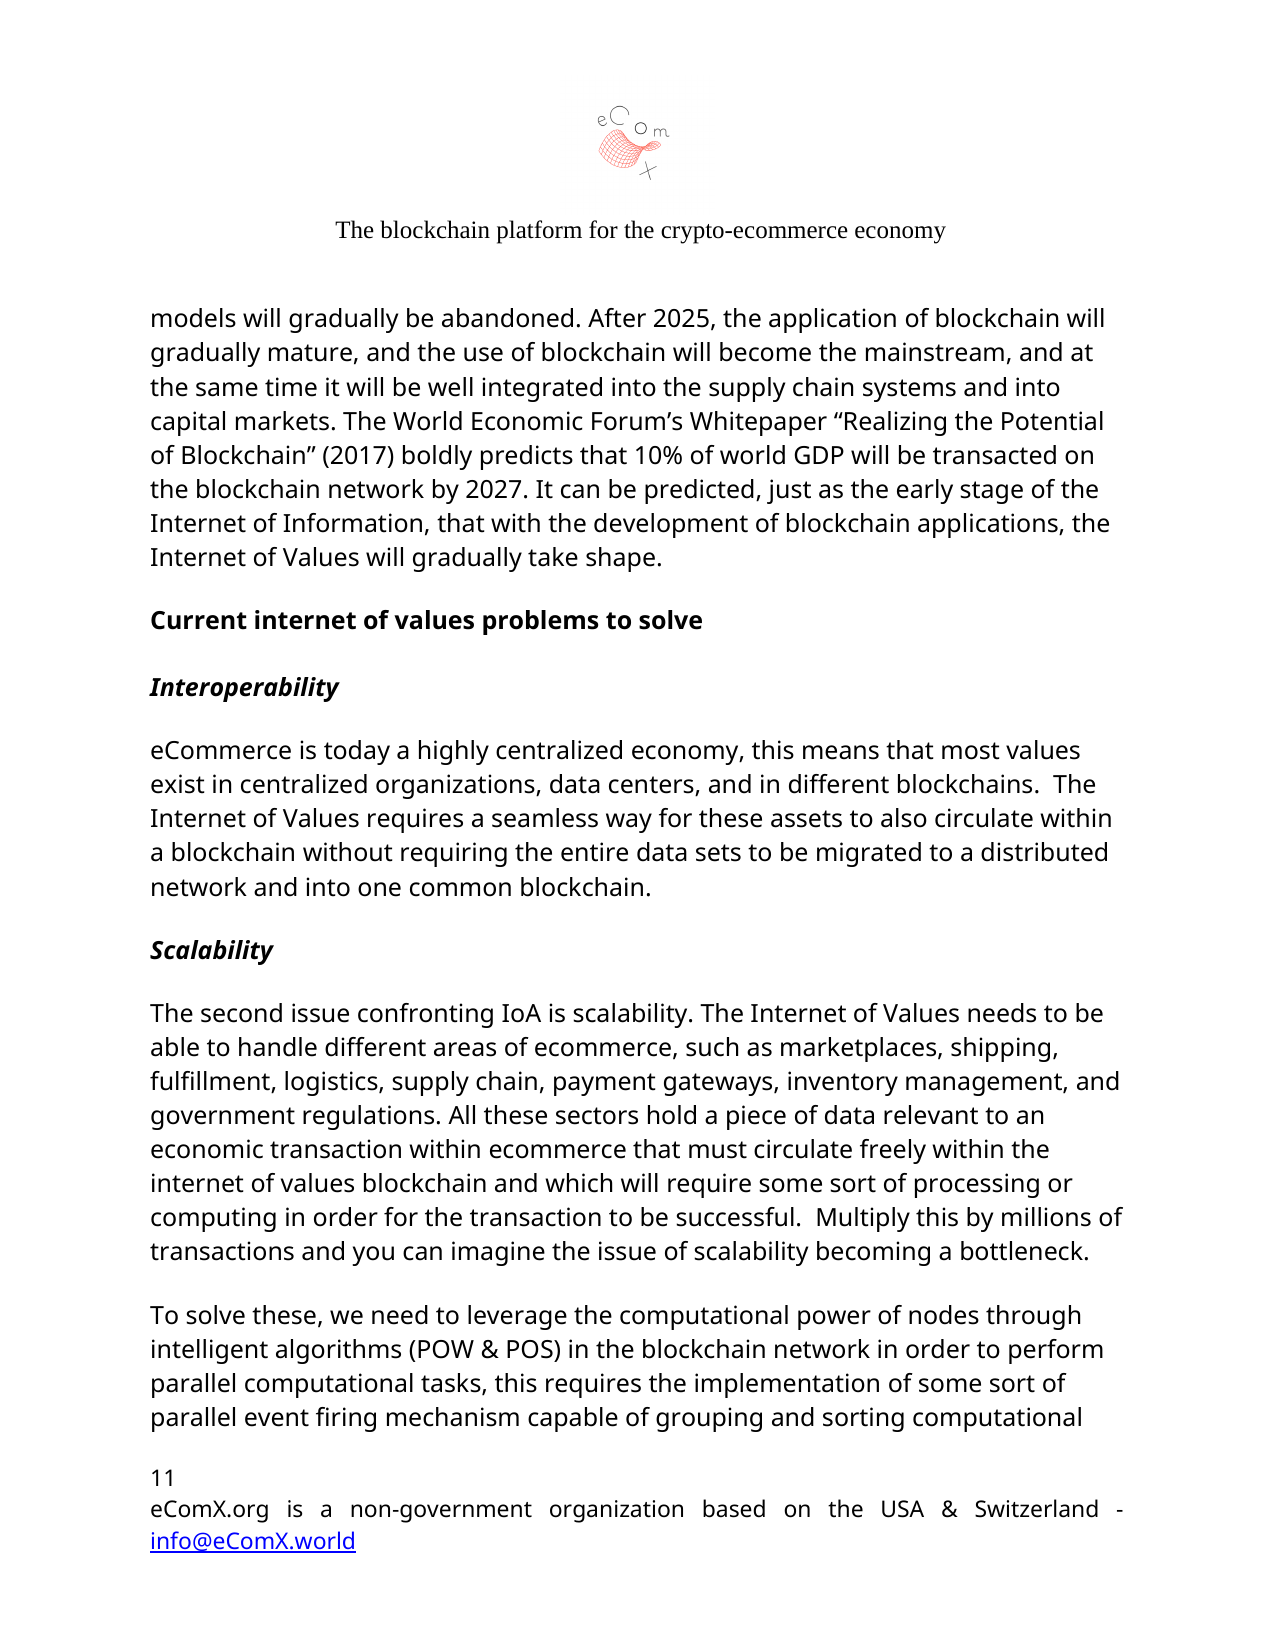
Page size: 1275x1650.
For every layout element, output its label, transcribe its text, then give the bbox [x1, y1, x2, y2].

text The second issue confronting IoA is scalability. The Internet of Values needs to be able to handle different areas of ecommerce, such as marketplaces, shipping, fulfillment, logistics, supply chain, payment gateways, inventory management, and government regulations. All these sectors hold a piece of data relevant to an economic transaction within ecommerce that must circulate freely within the internet of values blockchain and which will require some sort of processing or computing in order for the transaction to be successful. Multiply this by millions of transactions and you can imagine the issue of scalability becoming a bottleneck. [150, 996, 1125, 1268]
subtitle Current internet of values problems to solve [150, 603, 1125, 637]
subtitle Scalability [150, 932, 1125, 966]
subtitle Interoperability [150, 670, 1125, 704]
picture [560, 75, 716, 215]
text eCommerce is today a highly centralized economy, this means that most values exist in centralized organizations, data centers, and in different blockchains. The Internet of Values requires a seamless way for these assets to also circulate within a blockchain without requiring the entire data sets to be migrated to a distributed network and into one common blockchain. [150, 733, 1125, 903]
